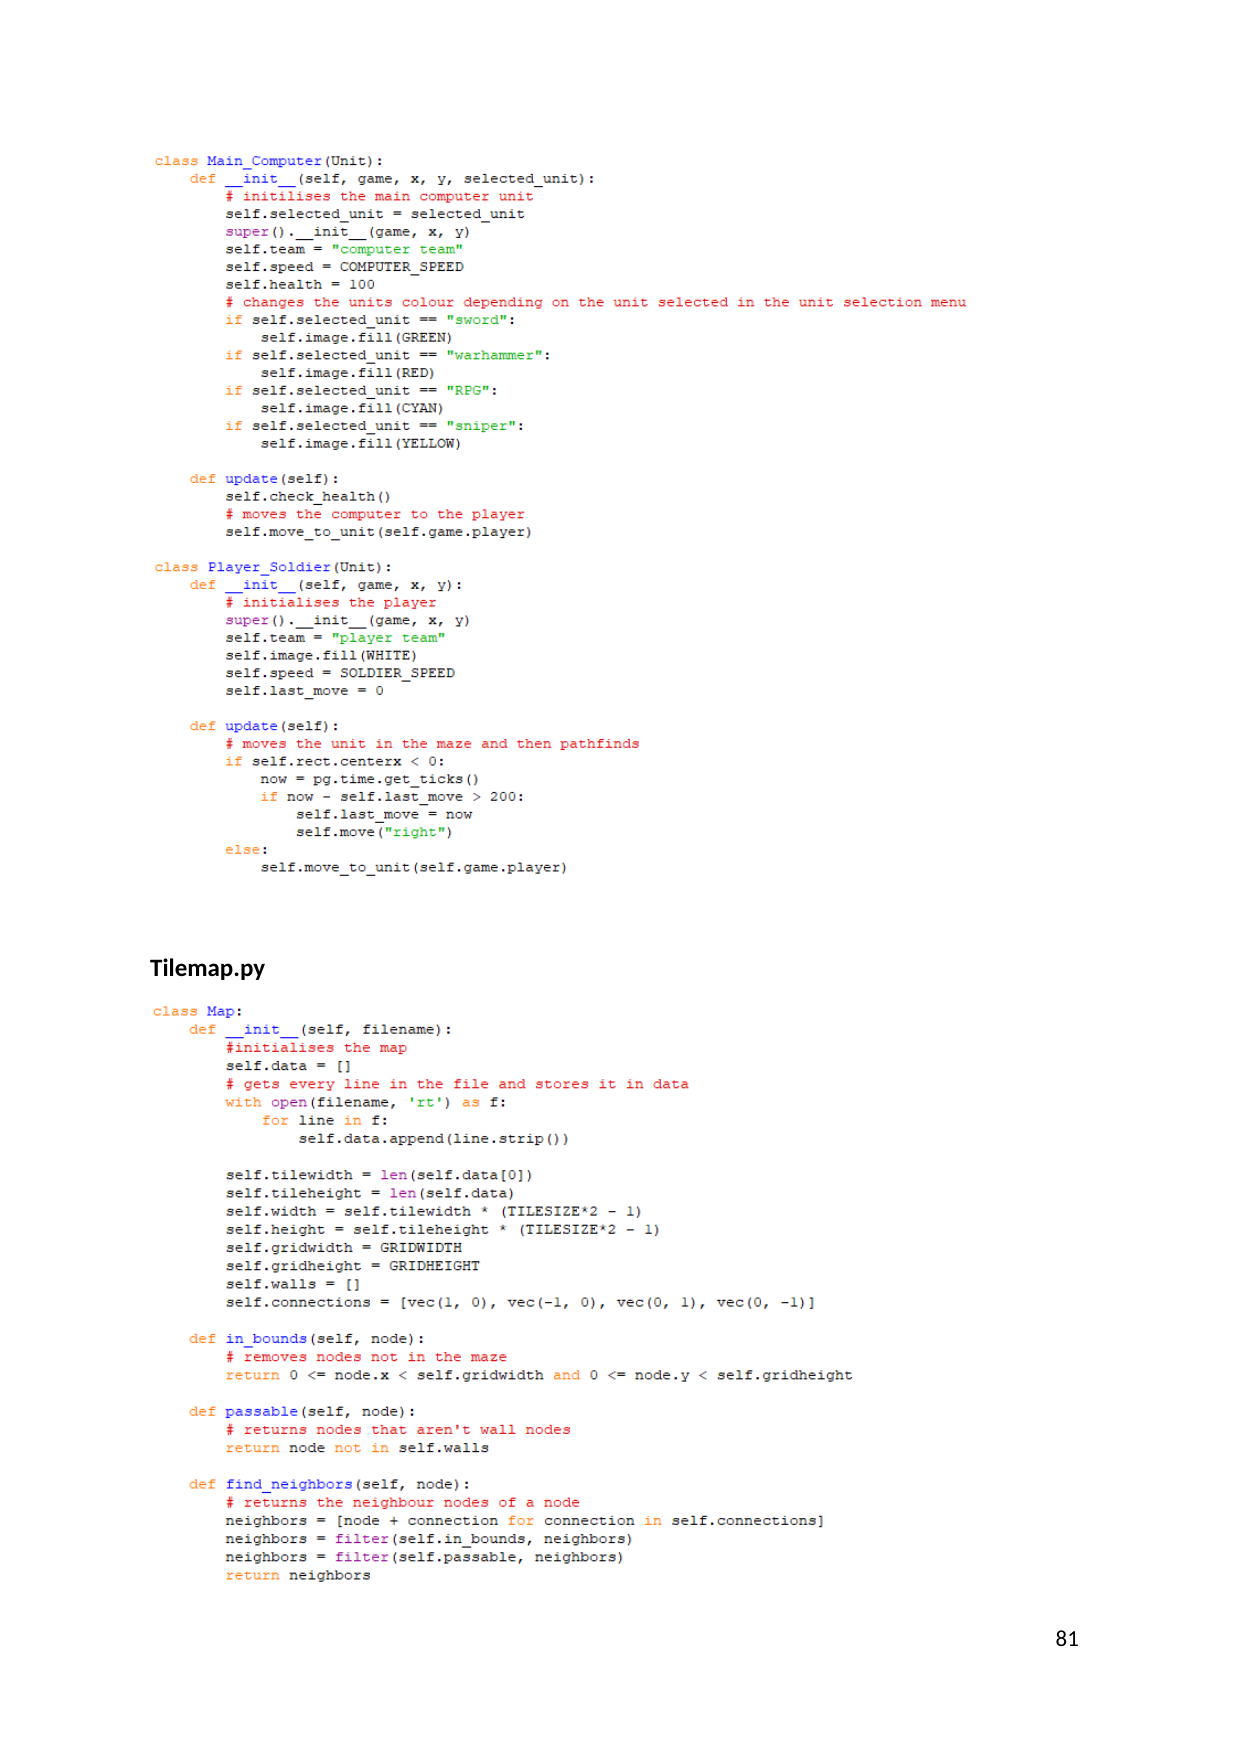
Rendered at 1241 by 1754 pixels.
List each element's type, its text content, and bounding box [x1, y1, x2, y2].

text Tilemap.py [150, 952, 1090, 983]
picture [150, 150, 972, 887]
picture [150, 1001, 861, 1601]
